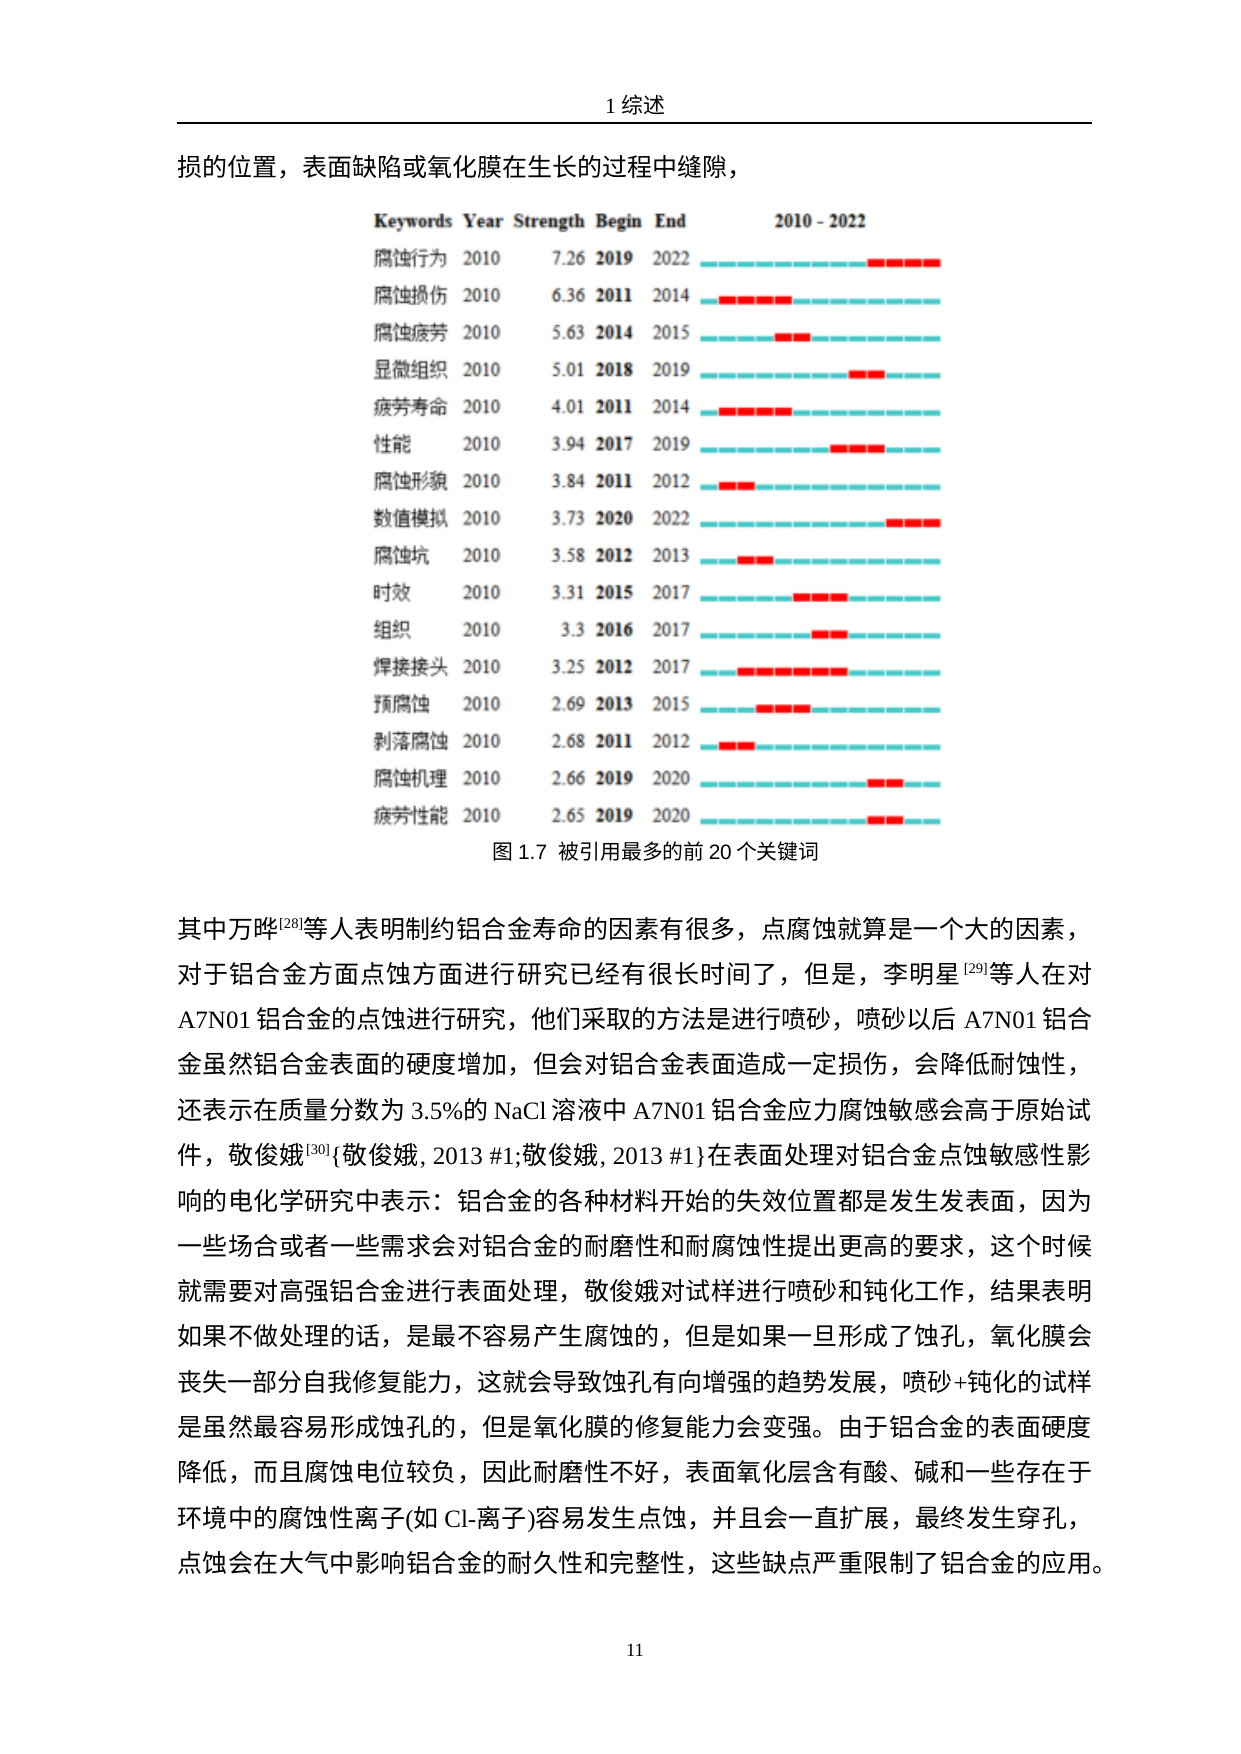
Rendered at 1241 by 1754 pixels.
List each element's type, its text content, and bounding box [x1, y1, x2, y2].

picture [305, 193, 1015, 829]
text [177, 909, 1092, 1580]
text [177, 148, 1092, 184]
text 图 1.7 被引用最多的前20个关键词 [177, 835, 1092, 866]
